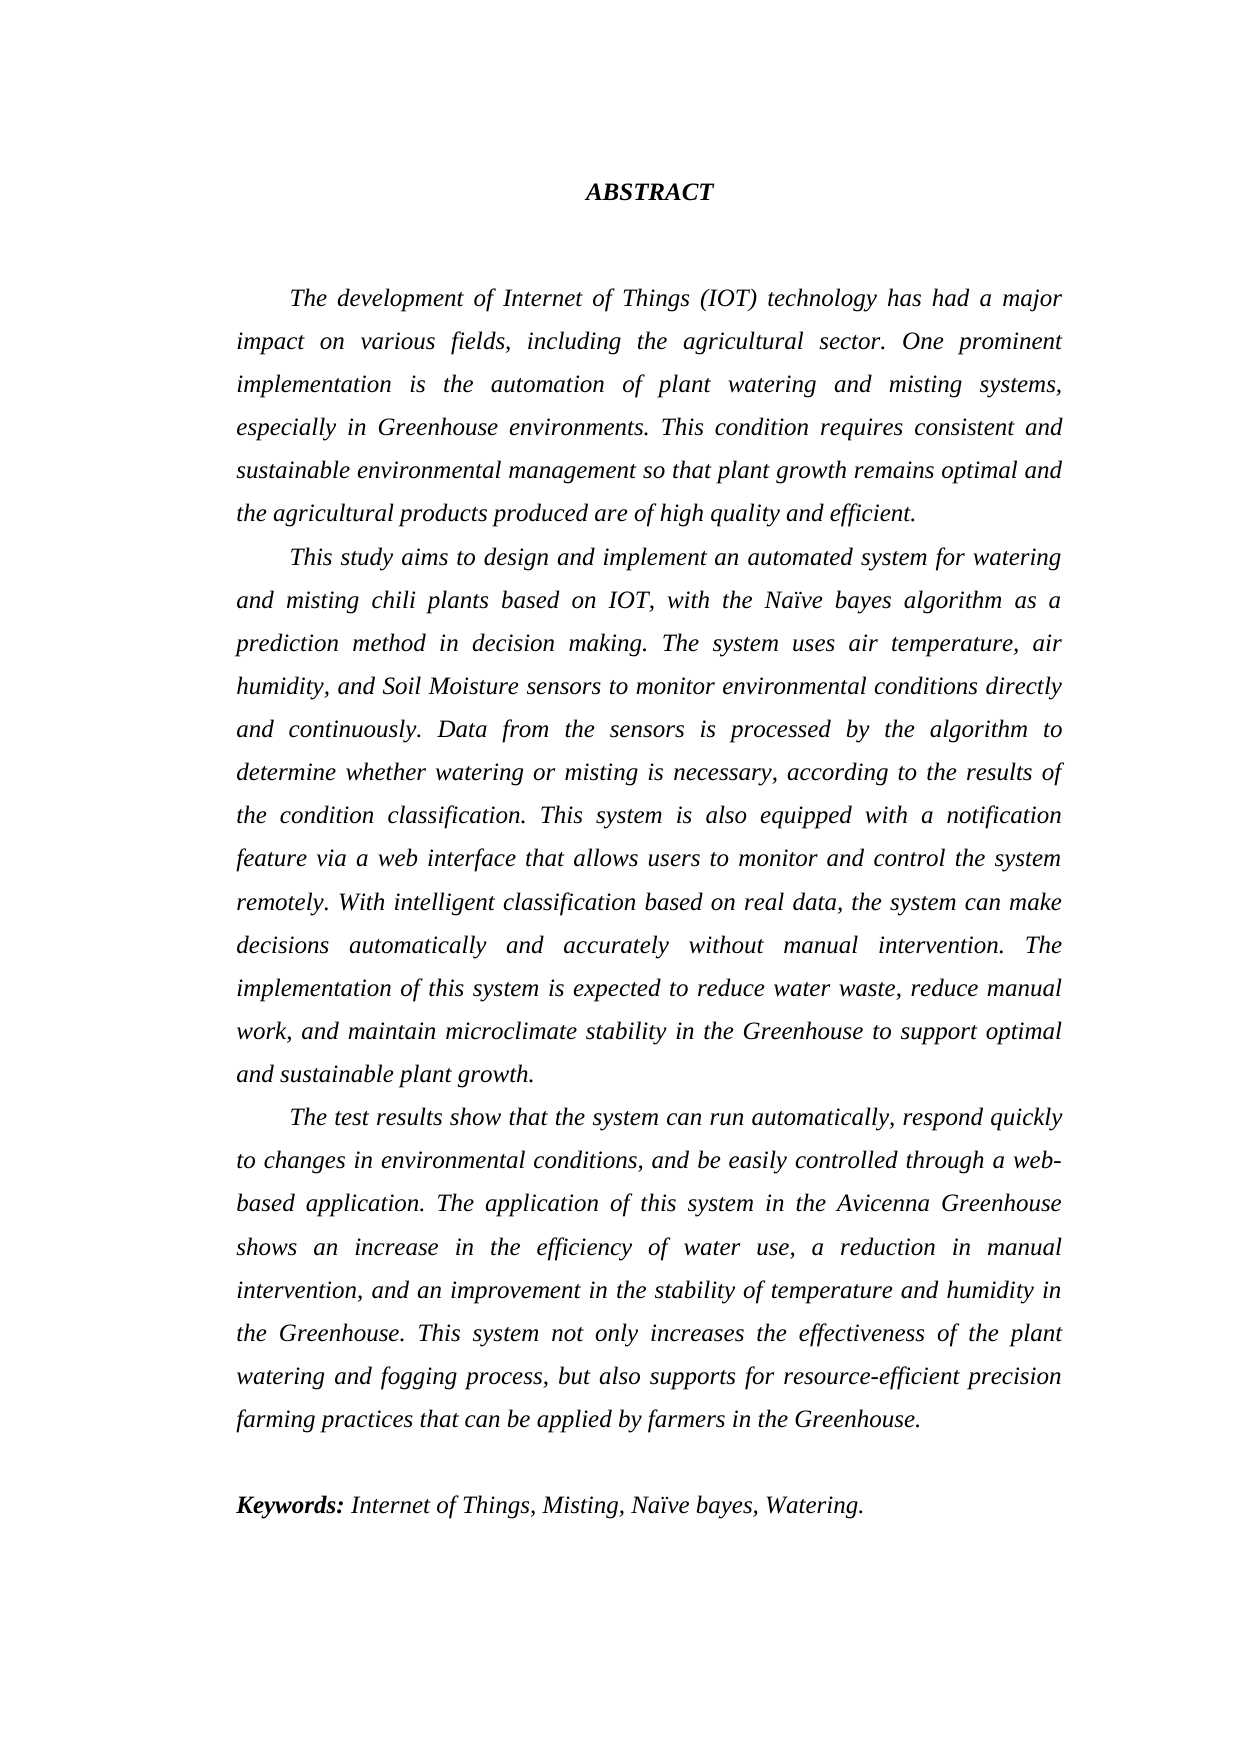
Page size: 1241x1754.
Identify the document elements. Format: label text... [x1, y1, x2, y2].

text Keywords: Internet of Things, Misting, Naïve bayes, Watering. [236, 1490, 1063, 1519]
text This study aims to design and implement an automated system for watering and misting chili plants based on IOT, with the Naïve bayes algorithm as a prediction method in decision making. The system uses air temperature, air humidity, and Soil Moisture sensors to monitor environmental conditions directly and continuously. Data from the sensors is processed by the algorithm to determine whether watering or misting is necessary, according to the results of the condition classification. This system is also equipped with a notification feature via a web interface that allows users to monitor and control the system remotely. With intelligent classification based on real data, the system can make decisions automatically and accurately without manual intervention. The implementation of this system is expected to reduce water waste, reduce manual work, and maintain microclimate stability in the Greenhouse to support optimal and sustainable plant growth. [236, 542, 1063, 1088]
text The development of Internet of Things (IOT) technology has had a major impact on various fields, including the agricultural sector. One prominent implementation is the automation of plant watering and misting systems, especially in Greenhouse environments. This condition requires consistent and sustainable environmental management so that plant growth remains optimal and the agricultural products produced are of high quality and efficient. [236, 283, 1063, 527]
subtitle ABSTRACT [236, 177, 1063, 206]
text The test results show that the system can run automatically, respond quickly to changes in environmental conditions, and be easily controlled through a web-based application. The application of this system in the Avicenna Greenhouse shows an increase in the efficiency of water use, a reduction in manual intervention, and an improvement in the stability of temperature and humidity in the Greenhouse. This system not only increases the effectiveness of the plant watering and fogging process, but also supports for resource-efficient precision farming practices that can be applied by farmers in the Greenhouse. [236, 1102, 1063, 1433]
